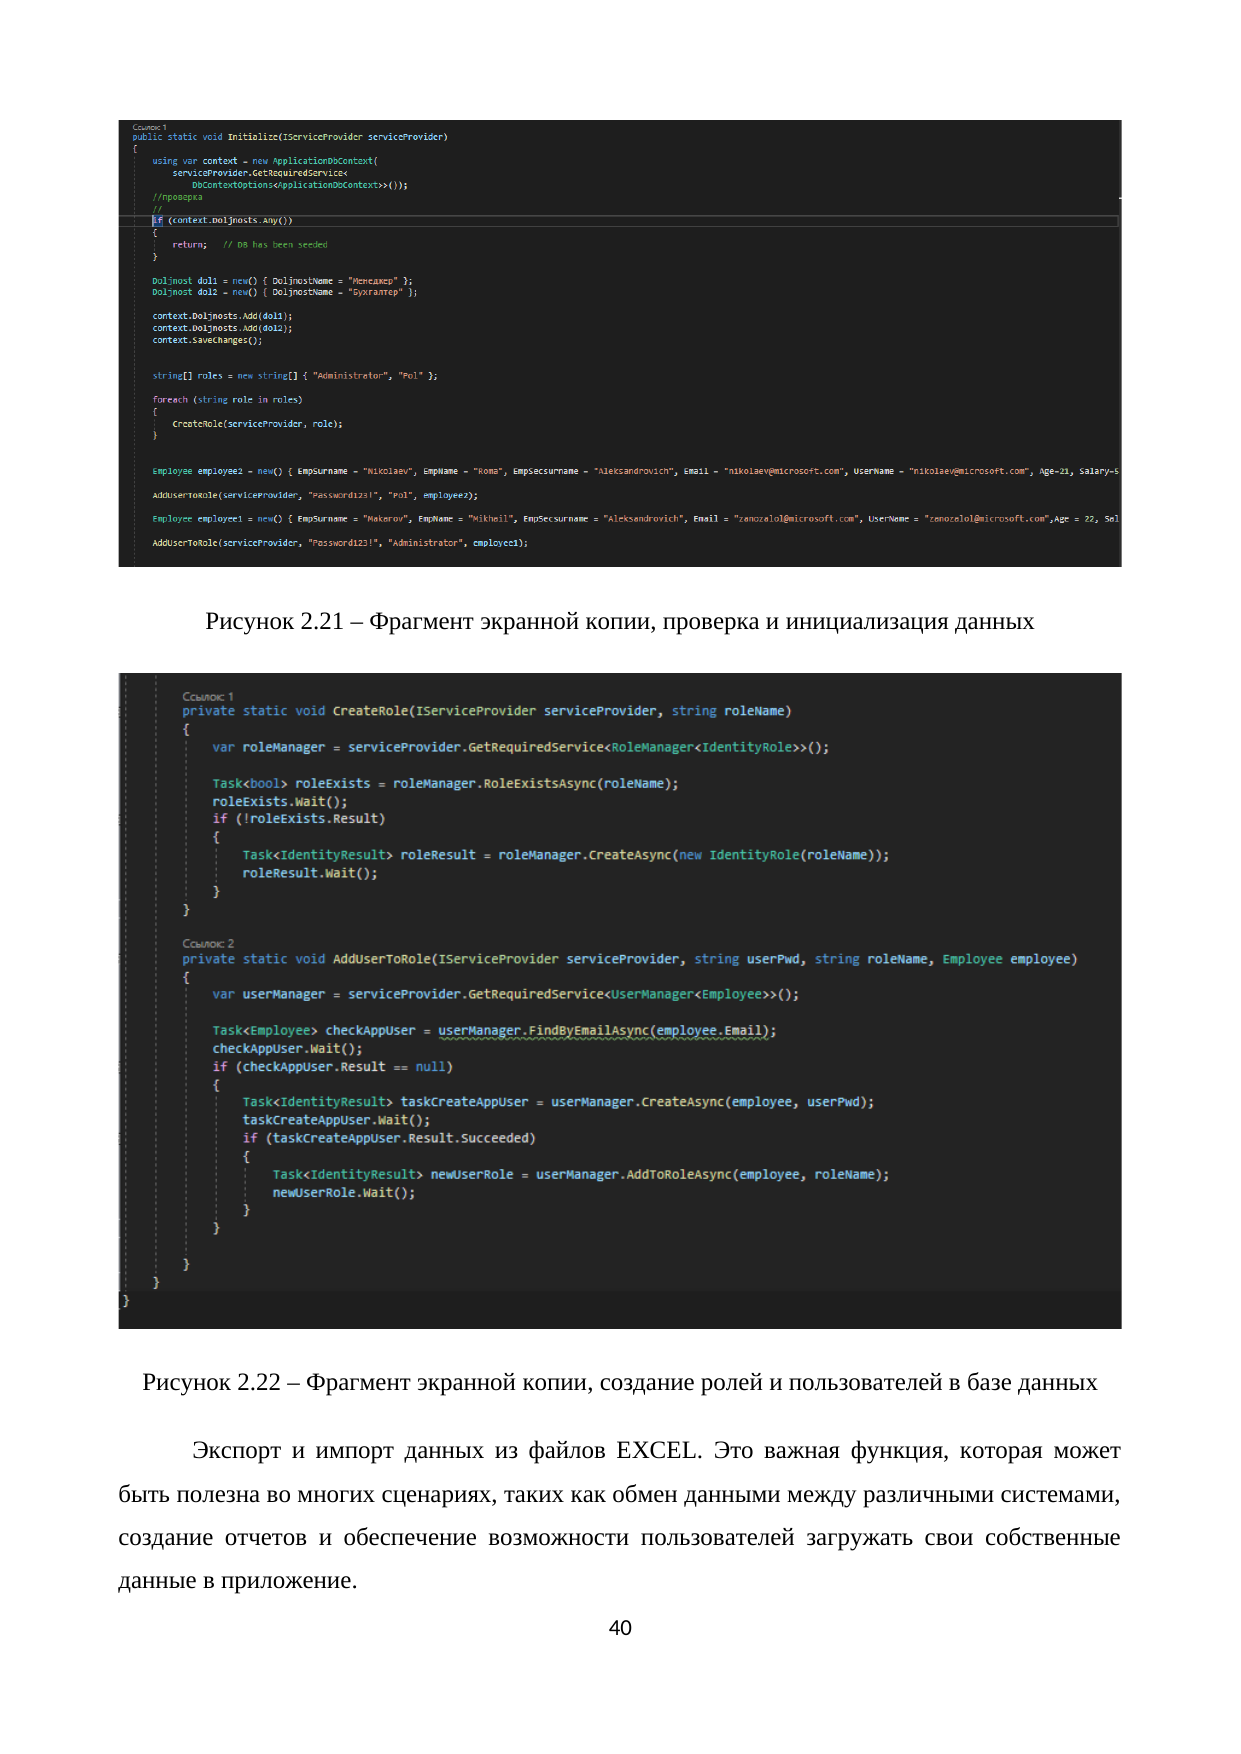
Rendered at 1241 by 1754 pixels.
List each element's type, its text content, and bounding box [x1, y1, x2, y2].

text Рисунок 2.22 – Фрагмент экранной копии, создание ролей и пользователей в базе данных [118, 1367, 1122, 1396]
picture [118, 673, 1122, 1329]
picture [118, 120, 1122, 567]
text Экспорт и импорт данных из файлов EXCEL. Это важная функция, которая может быть полезна во многих сценариях, таких как обмен данными между различными системами, создание отчетов и обеспечение возможности пользователей загружать свои собственные данные в приложение. [118, 1436, 1122, 1594]
text Рисунок 2.21 – Фрагмент экранной копии, проверка и инициализация данных [118, 606, 1122, 634]
